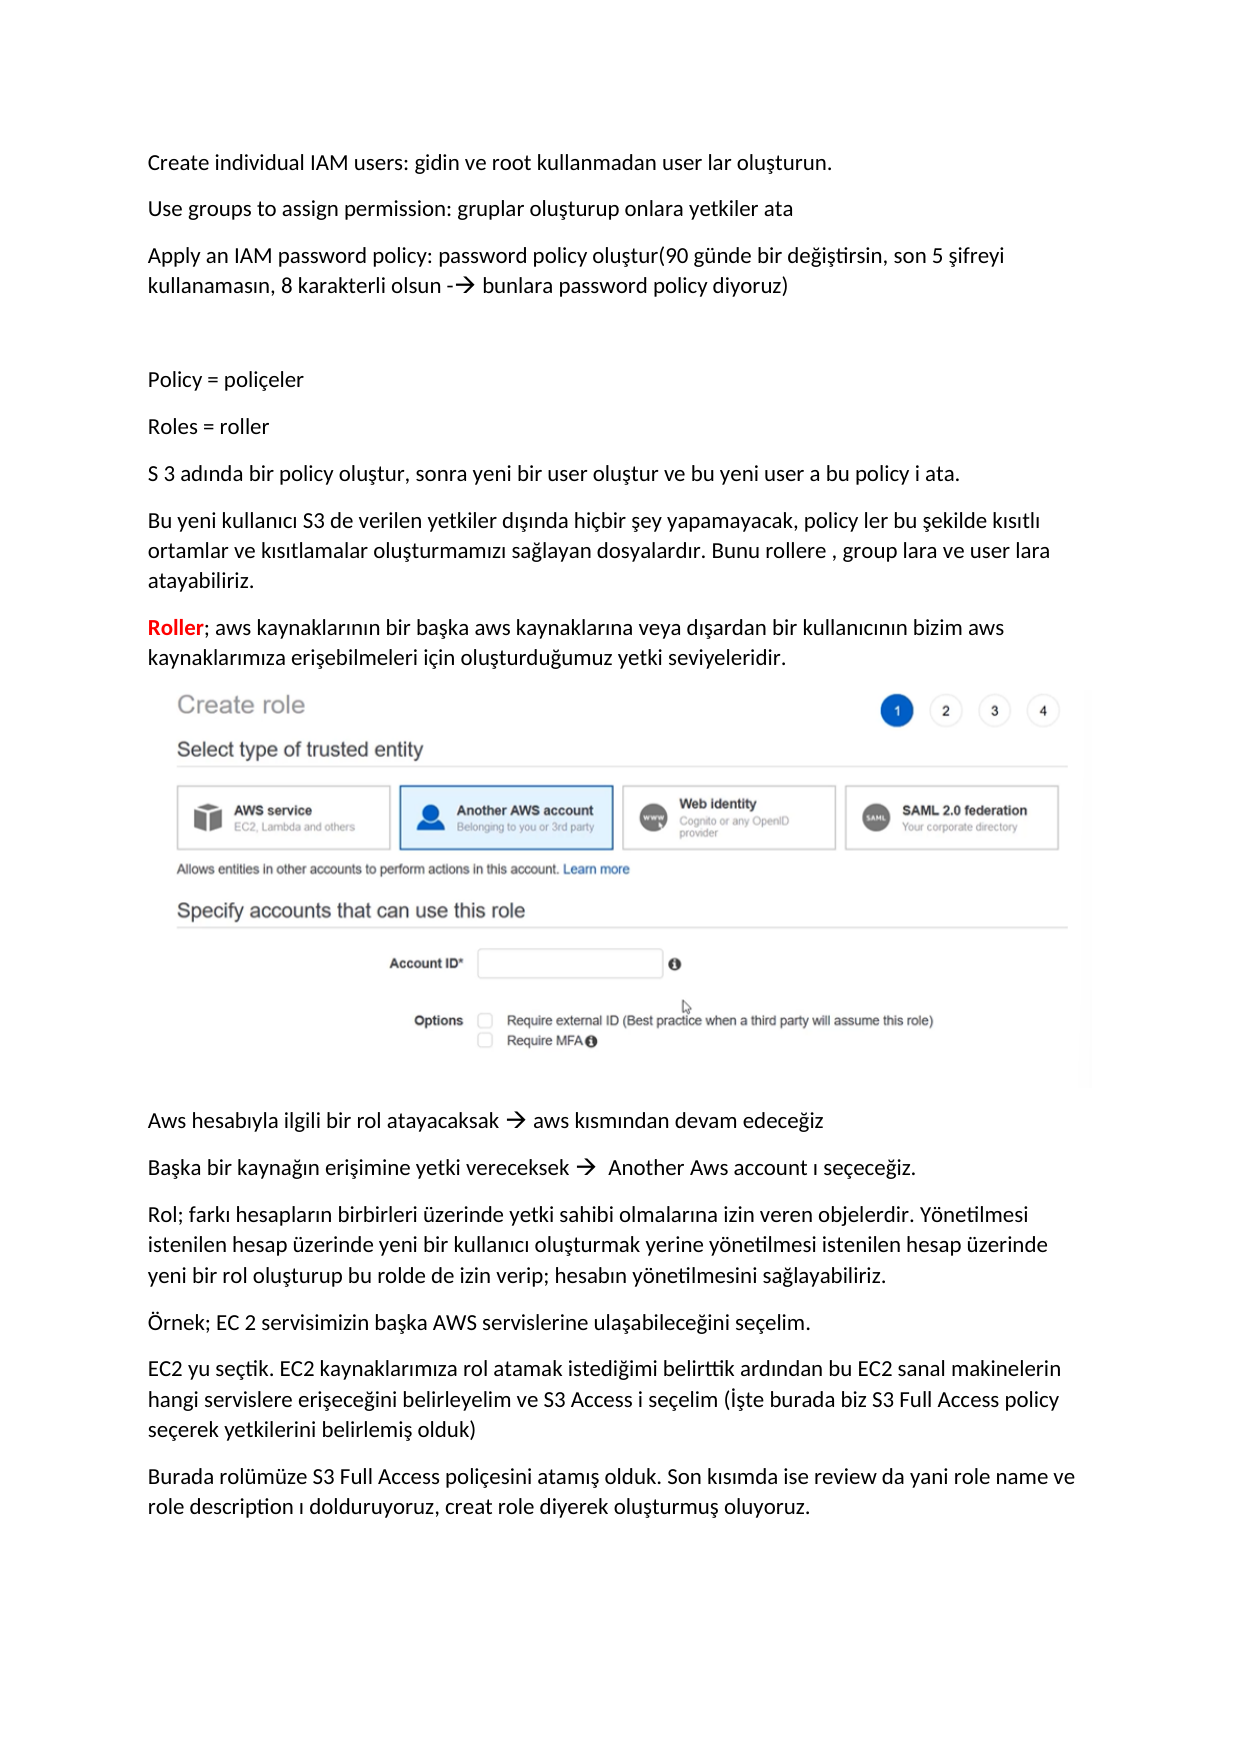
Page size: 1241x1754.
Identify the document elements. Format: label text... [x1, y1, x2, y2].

text S 3 adında bir policy oluştur, sonra yeni bir user oluştur ve bu yeni user a bu policy i ata. [148, 459, 1093, 487]
text Apply an IAM password policy: password policy oluştur(90 günde bir değiştirsin, son 5 şifreyi kullanamasın, 8 karakterli olsun - bunlara password policy diyoruz) [148, 241, 1093, 299]
text Bu yeni kullanıcı S3 de verilen yetkiler dışında hiçbir şey yapamayacak, policy ler bu şekilde kısıtlı ortamlar ve kısıtlamalar oluşturmamızı sağlayan dosyalardır. Bunu rollere , group lara ve user lara atayabiliriz. [148, 506, 1093, 594]
text Örnek; EC 2 servisimizin başka AWS servislerine ulaşabileceğini seçelim. [148, 1308, 1093, 1336]
text Use groups to assign permission: gruplar oluşturup onlara yetkiler ata [148, 194, 1093, 222]
text Başka bir kaynağın erişimine yetki vereceksek Another Aws account ı seçeceğiz. [148, 1153, 1093, 1182]
text Aws hesabıyla ilgili bir rol atayacaksak aws kısmından devam edeceğiz [148, 1107, 1093, 1135]
text EC2 yu seçtik. EC2 kaynaklarımıza rol atamak istediğimi belirttik ardından bu EC2 sanal makinelerin hangi servislere erişeceğini belirleyelim ve S3 Access i seçelim (İşte burada biz S3 Full Access policy seçerek yetkilerini belirlemiş olduk) [148, 1354, 1093, 1443]
text Create individual IAM users: gidin ve root kullanmadan user lar oluşturun. [148, 148, 1093, 176]
text Roller; aws kaynaklarının bir başka aws kaynaklarına veya dışardan bir kullanıcının bizim aws kaynaklarımıza erişebilmeleri için oluşturduğumuz yetki seviyeleridir. [148, 613, 1093, 671]
text Roles = roller [148, 412, 1093, 440]
picture [147, 690, 1092, 1088]
text Policy = poliçeler [148, 365, 1093, 393]
text Burada rolümüze S3 Full Access poliçesini atamış olduk. Son kısımda ise review da yani role name ve role description ı dolduruyoruz, creat role diyerek oluşturmuş oluyoruz. [148, 1462, 1093, 1520]
text Rol; farkı hesapların birbirleri üzerinde yetki sahibi olmalarına izin veren objelerdir. Yönetilmesi istenilen hesap üzerinde yeni bir kullanıcı oluşturmak yerine yönetilmesi istenilen hesap üzerinde yeni bir rol oluşturup bu rolde de izin verip; hesabın yönetilmesini sağlayabiliriz. [148, 1200, 1093, 1289]
